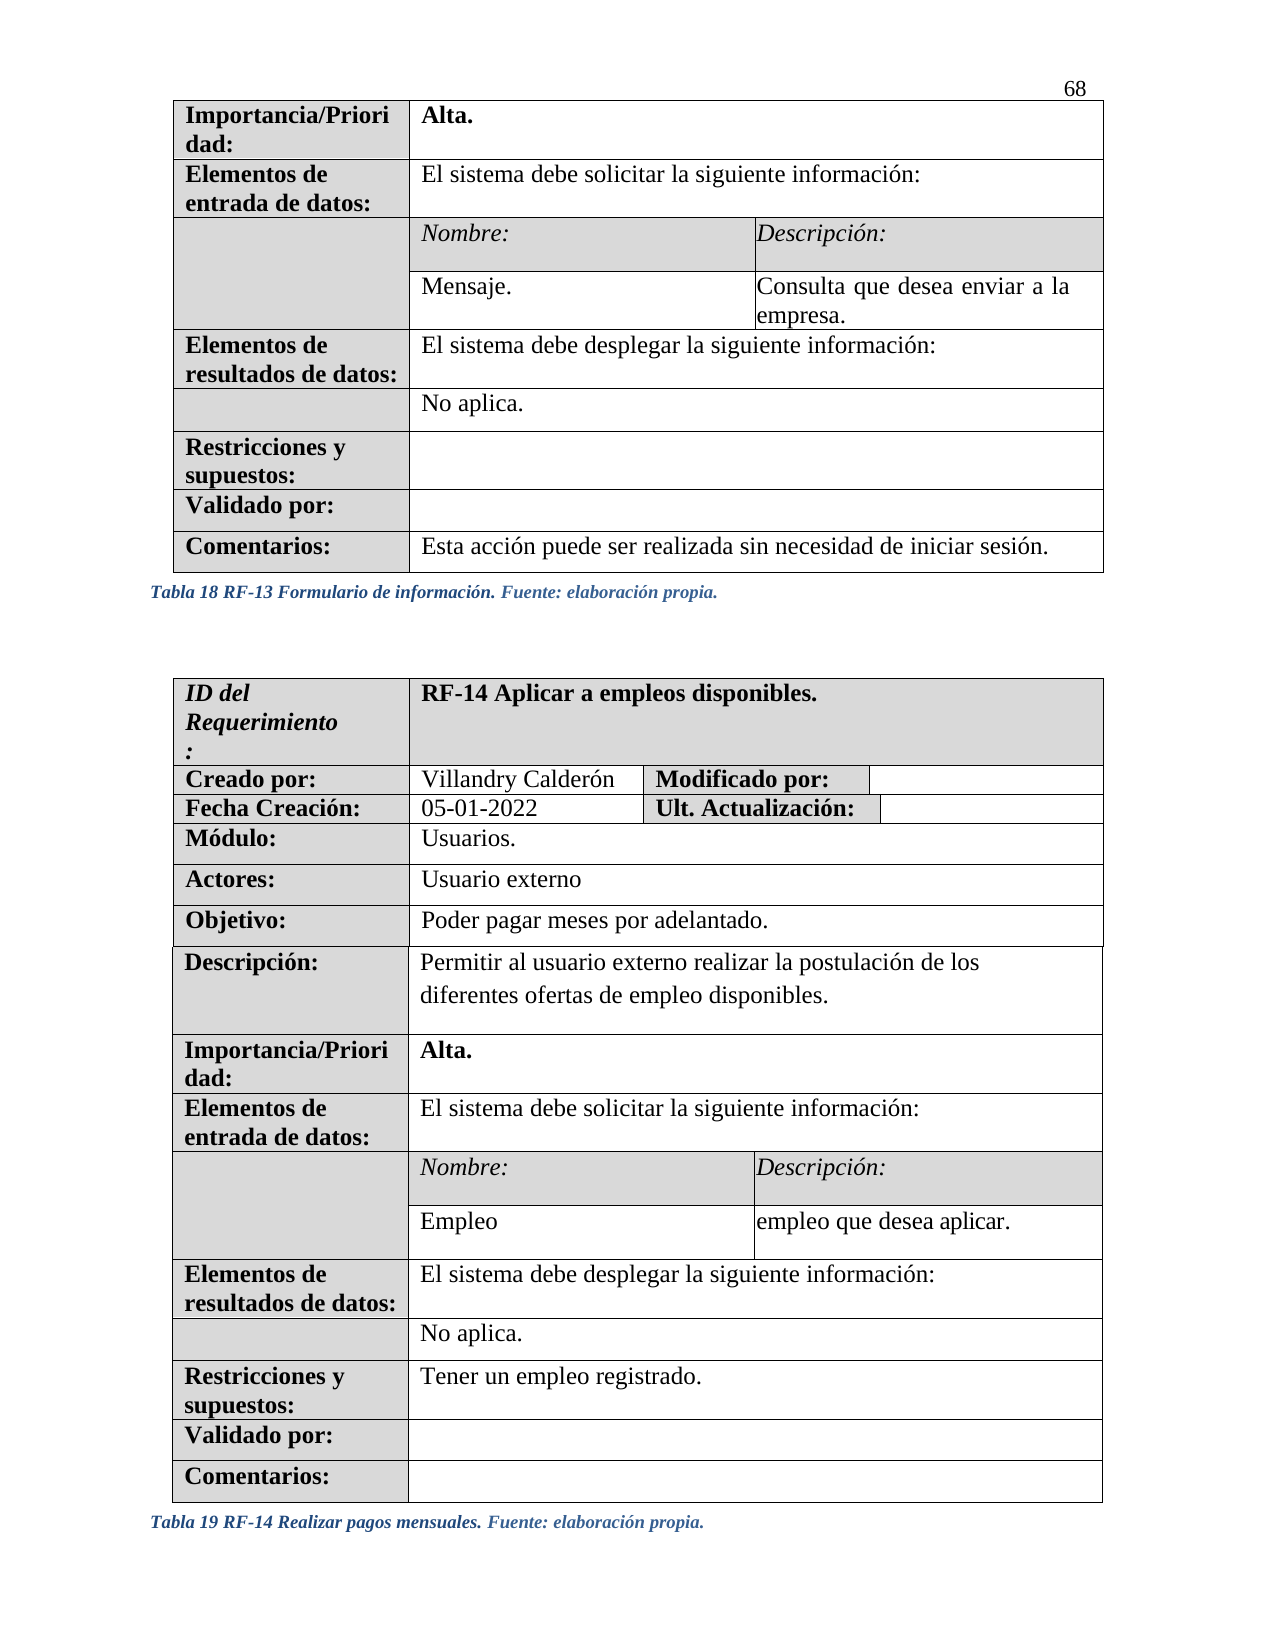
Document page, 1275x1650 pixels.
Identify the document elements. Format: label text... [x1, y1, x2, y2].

table_cell [410, 432, 1103, 489]
text Tabla 18 RF-13 Formulario de información. Fuente: elaboración propia. [150, 581, 1099, 603]
table_header RF-14 Aplicar a empleos disponibles. [410, 679, 1103, 765]
table_cell Descripción: [755, 1152, 1102, 1205]
table_cell Fecha Creación: [174, 795, 409, 823]
table_cell El sistema debe desplegar la siguiente información: [409, 1260, 1102, 1317]
table_cell Ult. Actualización: [644, 795, 880, 823]
table_cell El sistema debe desplegar la siguiente información: [410, 330, 1103, 388]
text Tabla 19 RF-14 Realizar pagos mensuales. Fuente: elaboración propia. [150, 1511, 1099, 1533]
table_cell Usuario externo [410, 865, 1103, 905]
table_cell Poder pagar meses por adelantado. [410, 906, 1103, 946]
table_cell Importancia/Priori dad: [174, 101, 409, 158]
table_cell Mensaje. [410, 272, 755, 329]
table_cell Elementos de entrada de datos: [173, 1094, 408, 1151]
table_cell Restricciones y supuestos: [173, 1361, 408, 1419]
table_cell Villandry Calderón [410, 766, 643, 794]
table_cell Restricciones y supuestos: [174, 432, 409, 489]
table_cell [881, 795, 1103, 823]
table_cell Descripción: [756, 218, 1103, 271]
table_cell No aplica. [410, 389, 1103, 431]
table_cell Elementos de entrada de datos: [174, 160, 409, 217]
table_cell 05-01-2022 [410, 795, 643, 823]
table_cell Comentarios: [174, 532, 409, 572]
table_cell Comentarios: [173, 1461, 408, 1502]
table_cell Elementos de resultados de datos: [173, 1260, 408, 1317]
table_cell Validado por: [174, 490, 409, 531]
table_cell Nombre: [410, 218, 755, 271]
table_cell [174, 218, 409, 329]
table_cell Creado por: [174, 766, 409, 794]
table_cell [173, 1152, 408, 1259]
table_cell Módulo: [174, 824, 409, 864]
table_cell Actores: [174, 865, 409, 905]
table_cell El sistema debe solicitar la siguiente información: [410, 160, 1103, 217]
table_header Permitir al usuario externo realizar la postulación de los diferentes ofertas de empleo disponibles. [409, 947, 1102, 1034]
table_header Descripción: [173, 947, 408, 1034]
table_cell Modificado por: [644, 766, 869, 794]
table_cell [409, 1461, 1102, 1502]
table_cell Alta. [409, 1035, 1102, 1093]
table_cell El sistema debe solicitar la siguiente información: [409, 1094, 1102, 1151]
table_cell Validado por: [173, 1420, 408, 1460]
table_cell Empleo [409, 1206, 754, 1259]
table_cell Consulta que desea enviar a la empresa. [756, 272, 1103, 329]
table_cell Importancia/Priori dad: [173, 1035, 408, 1093]
table_cell [409, 1420, 1102, 1460]
table_cell [173, 1319, 408, 1360]
table_cell [410, 490, 1103, 531]
table_cell Usuarios. [410, 824, 1103, 864]
table_cell No aplica. [409, 1319, 1102, 1360]
table_cell Elementos de resultados de datos: [174, 330, 409, 388]
table_cell Alta. [410, 101, 1103, 158]
table_cell [174, 389, 409, 431]
table_cell Esta acción puede ser realizada sin necesidad de iniciar sesión. [410, 532, 1103, 572]
table_cell Tener un empleo registrado. [409, 1361, 1102, 1419]
table_cell Nombre: [409, 1152, 754, 1205]
table_cell [870, 766, 1103, 794]
table_cell Objetivo: [174, 906, 409, 946]
table_cell empleo que desea aplicar. [755, 1206, 1102, 1259]
table_header ID del Requerimiento: [174, 679, 409, 765]
